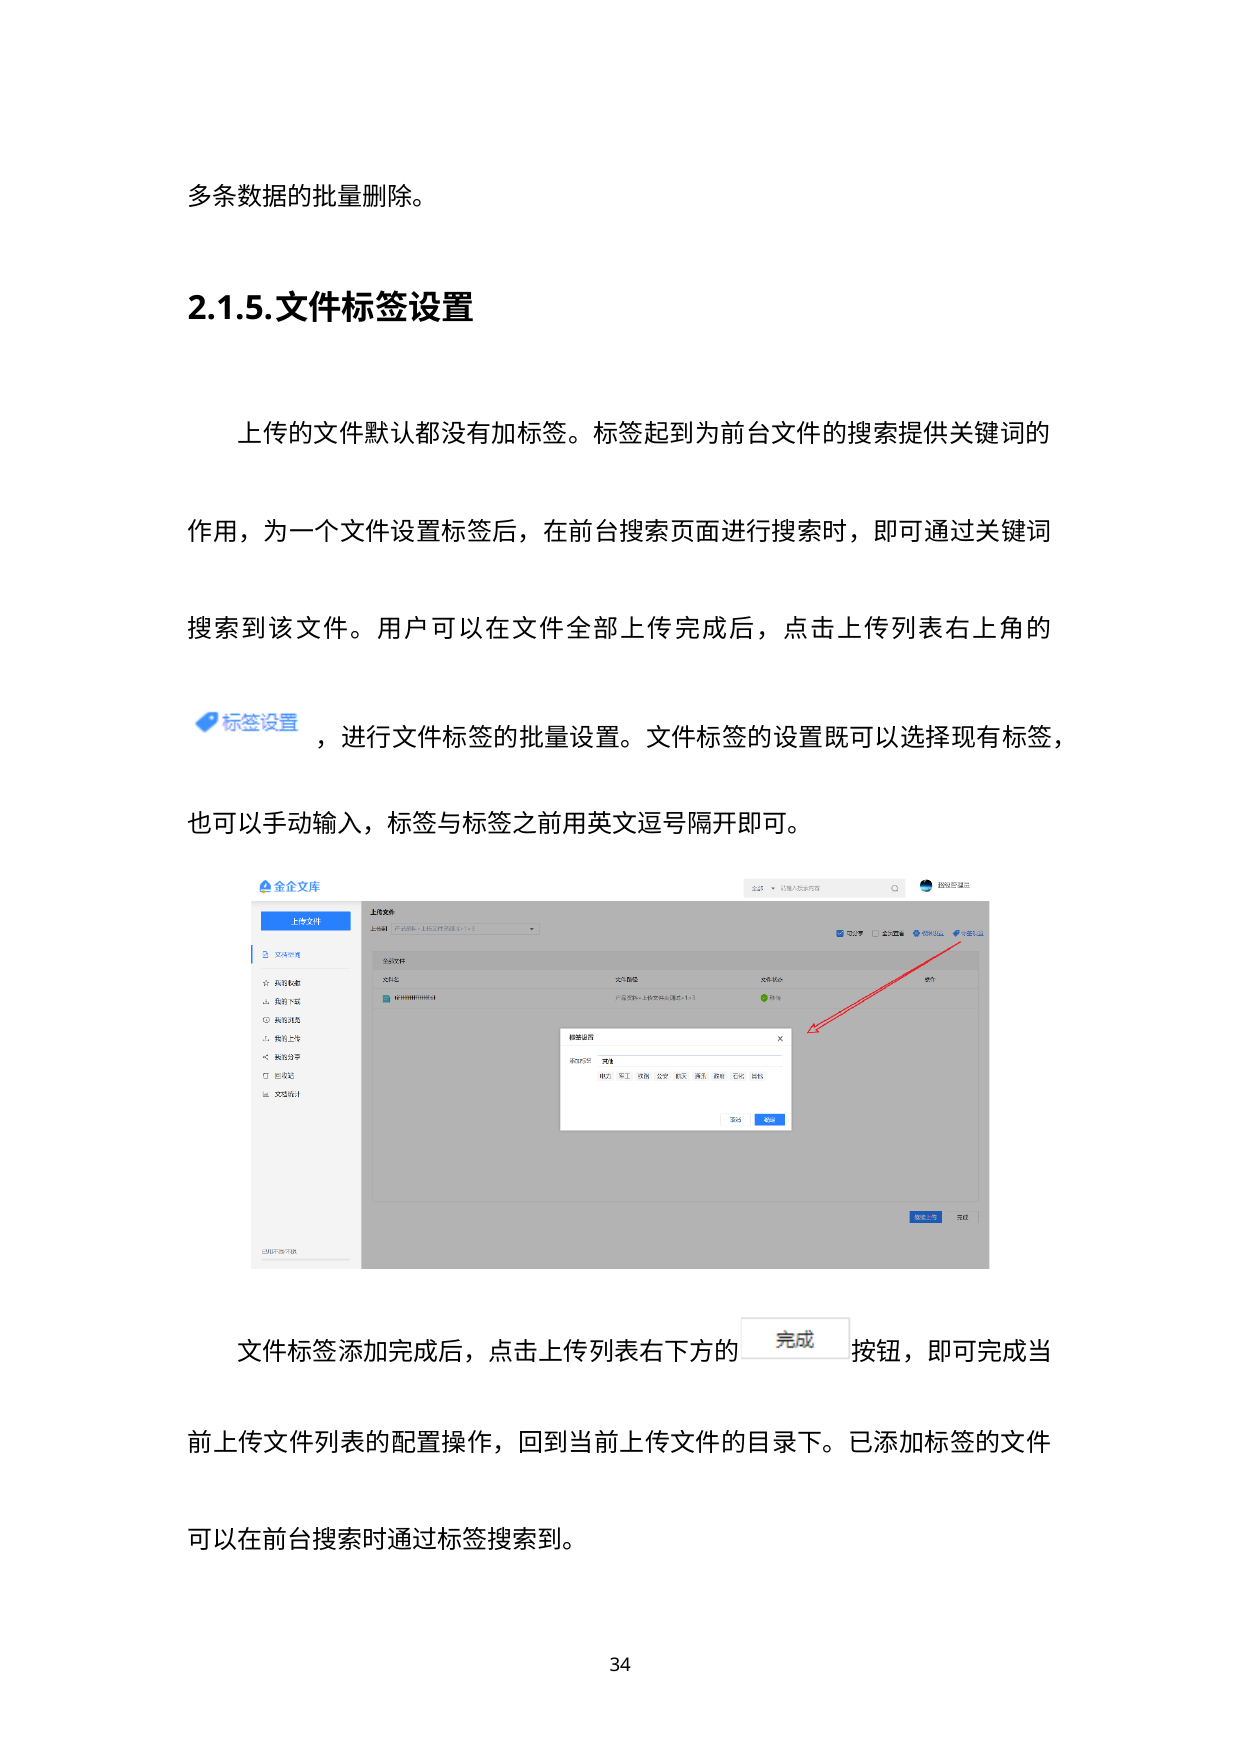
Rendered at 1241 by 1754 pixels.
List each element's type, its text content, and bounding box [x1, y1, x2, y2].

subtitle 文件标签设置 [187, 272, 1053, 337]
list 上传的文件默认都没有加标签。标签起到为前台文件的搜索提供关键词的作用，为一个文件设置标签后，在前台搜索页面进行搜索时，即可通过关键词搜索到该文件。用户可以在文件全部上传完成后，点击上传列表右上角的，进行文件标签的批量设置。文件标签的设置既可以选择现有标签，也可以手动输入，标签与标签之前用英文逗号隔开即可。 [187, 399, 1053, 854]
picture [251, 872, 990, 1269]
list 文件标签添加完成后，点击上传列表右下方的按钮，即可完成当前上传文件列表的配置操作，回到当前上传文件的目录下。已添加标签的文件可以在前台搜索时通过标签搜索到。 [187, 1310, 1053, 1570]
picture [740, 1317, 852, 1361]
picture [187, 695, 316, 747]
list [187, 162, 1053, 227]
